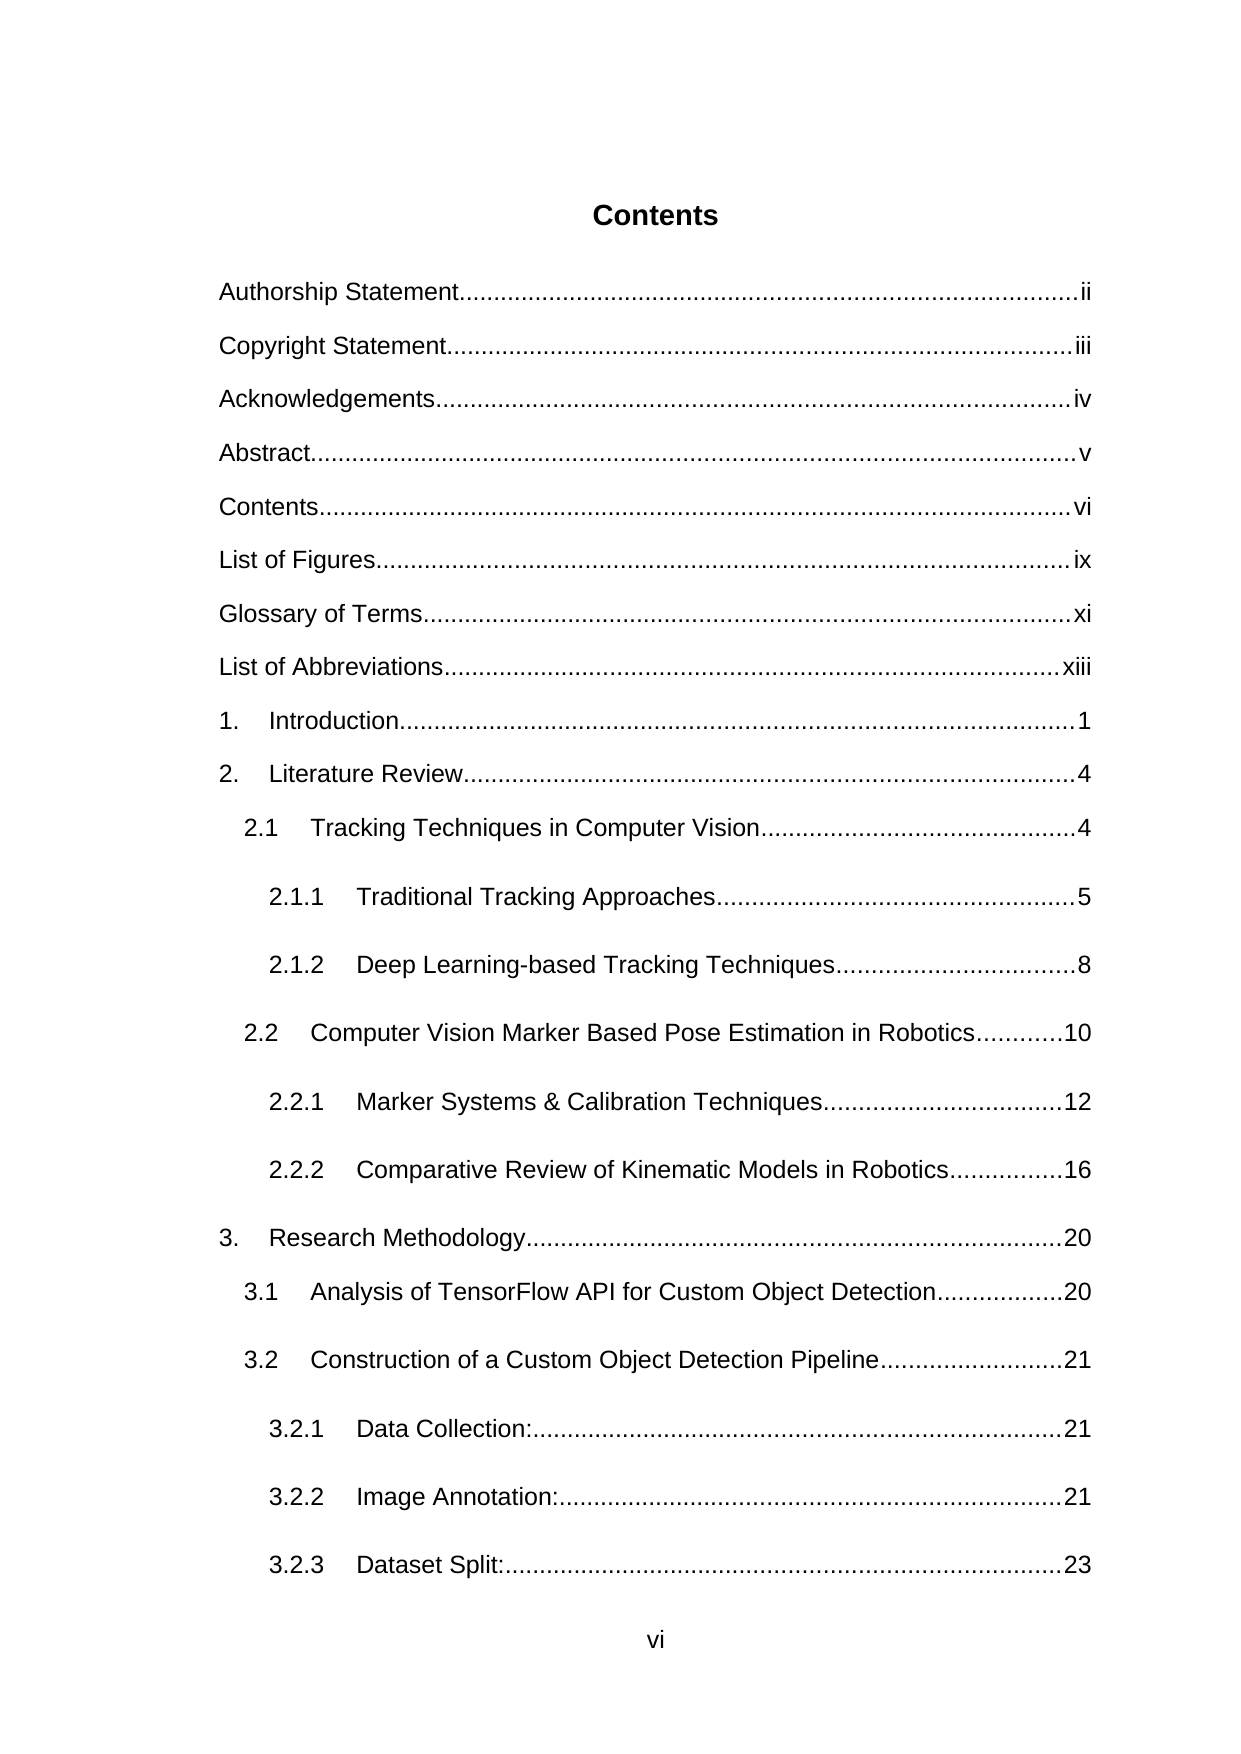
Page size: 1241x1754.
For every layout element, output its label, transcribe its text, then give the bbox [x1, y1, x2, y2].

text 3.2.2 Image Annotation: 21 [268, 1482, 1092, 1511]
text 2.2.2 Comparative Review of Kinematic Models in Robotics 16 [268, 1155, 1092, 1183]
text 3.1 Analysis of TensorFlow API for Custom Object Detection 20 [243, 1277, 1092, 1306]
text List of Figures ix [218, 545, 1092, 574]
text Abstract v [218, 438, 1092, 467]
text 1. Introduction 1 [218, 706, 1092, 734]
text Contents vi [218, 491, 1092, 520]
text 2.2 Computer Vision Marker Based Pose Estimation in Robotics 10 [243, 1018, 1092, 1047]
text 2.1.1 Traditional Tracking Approaches 5 [268, 881, 1092, 910]
subtitle Contents [218, 198, 1092, 231]
text 2.1.2 Deep Learning-based Tracking Techniques 8 [268, 950, 1092, 978]
text 2.1 Tracking Techniques in Computer Vision 4 [243, 813, 1092, 842]
text 3.2 Construction of a Custom Object Detection Pipeline 21 [243, 1345, 1092, 1374]
text List of Abbreviations xiii [218, 652, 1092, 681]
text 3.2.1 Data Collection: 21 [268, 1413, 1092, 1442]
text 2. Literature Review 4 [218, 759, 1092, 788]
text 2.2.1 Marker Systems & Calibration Techniques 12 [268, 1086, 1092, 1115]
text Authorship Statement ii [218, 277, 1092, 306]
text Copyright Statement iii [218, 331, 1092, 359]
text Glossary of Terms xi [218, 598, 1092, 627]
text 3.2.3 Dataset Split: 23 [268, 1550, 1092, 1579]
text 3. Research Methodology 20 [218, 1223, 1092, 1252]
text Acknowledgements iv [218, 384, 1092, 413]
